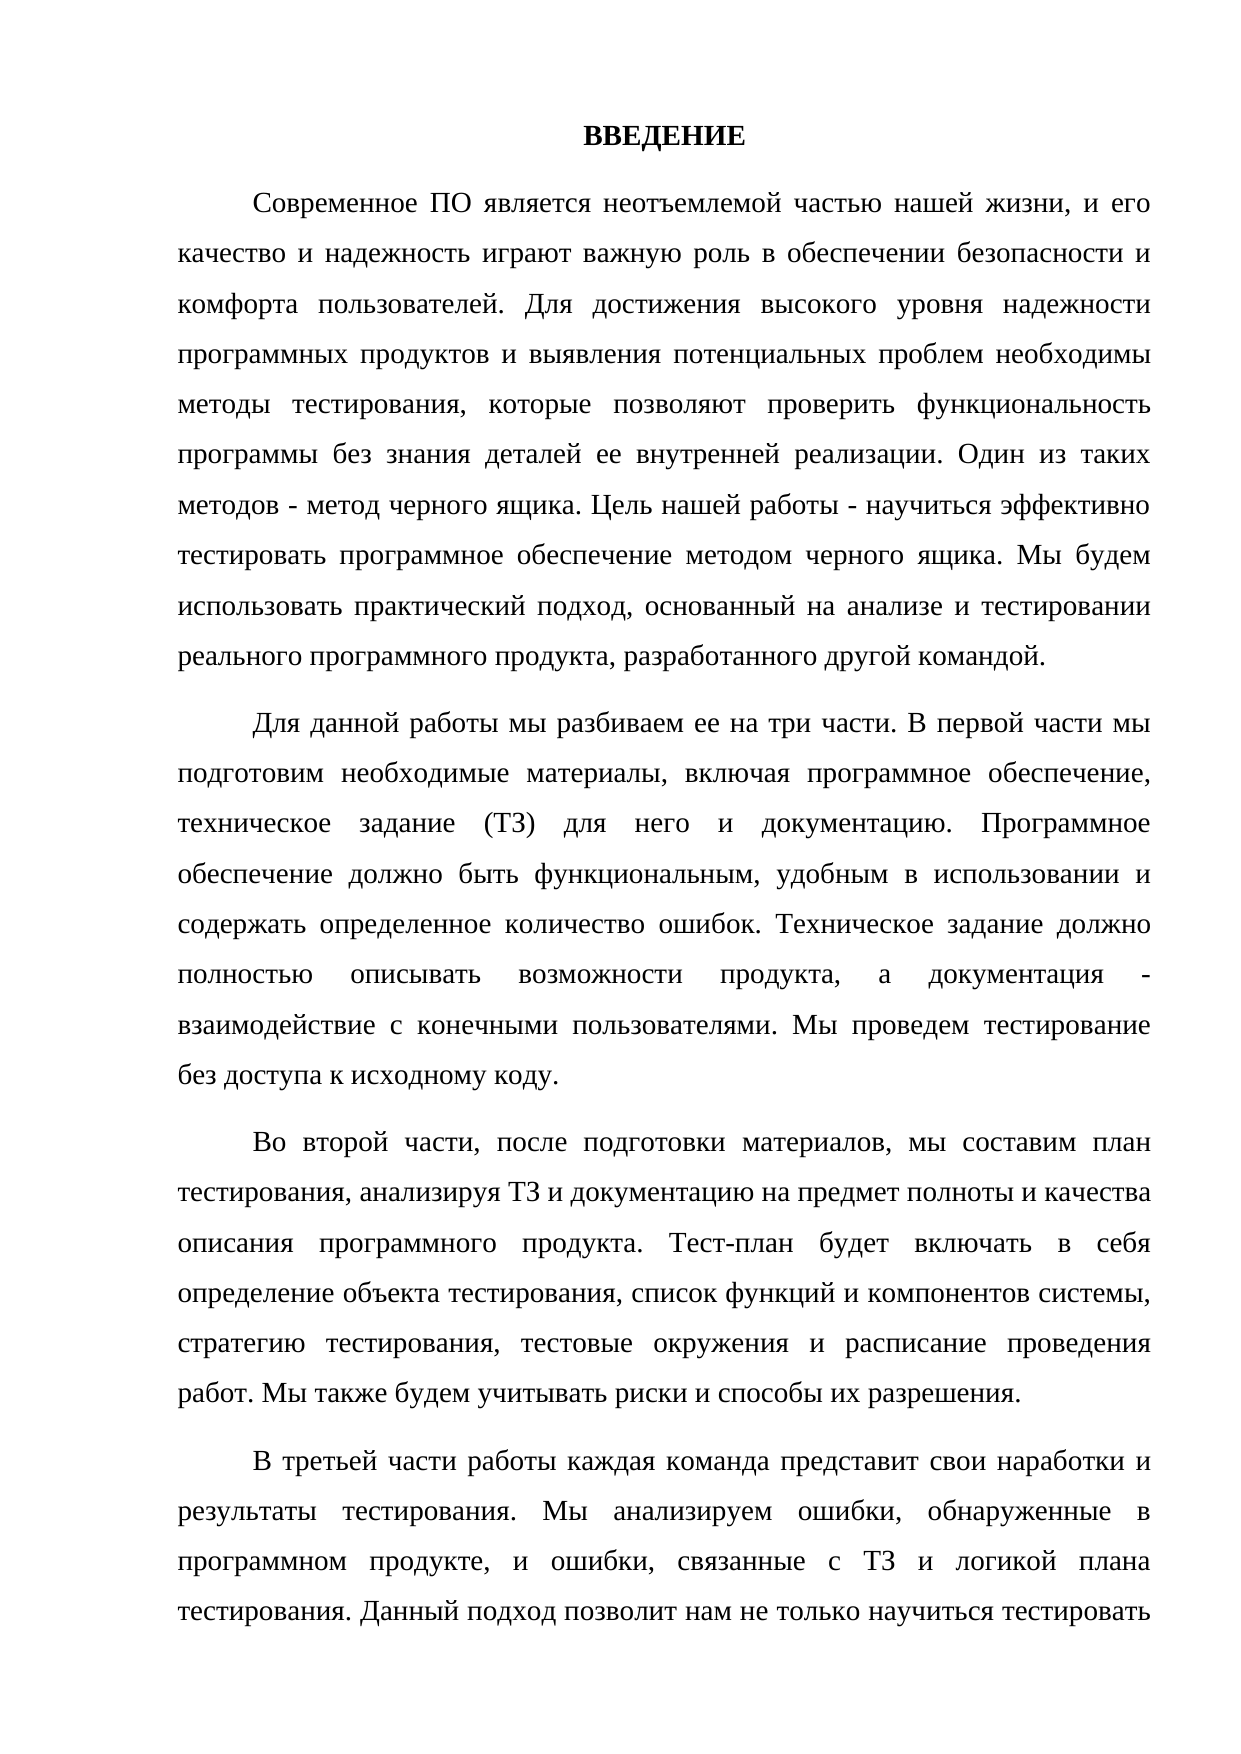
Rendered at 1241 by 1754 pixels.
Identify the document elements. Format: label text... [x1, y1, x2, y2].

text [177, 1443, 1152, 1627]
text Современное ПО является неотъемлемой частью нашей жизни, и его качество и надежность играют важную роль в обеспечении безопасности и комфорта пользователей. Для достижения высокого уровня надежности программных продуктов и выявления потенциальных проблем необходимы методы тестирования, которые позволяют проверить функциональность программы без знания деталей ее внутренней реализации. Один из таких методов - метод черного ящика. Цель нашей работы - научиться эффективно тестировать программное обеспечение методом черного ящика. Мы будем использовать практический подход, основанный на анализе и тестировании реального программного продукта, разработанного другой командой. [177, 185, 1152, 671]
text Для данной работы мы разбиваем ее на три части. В первой части мы подготовим необходимые материалы, включая программное обеспечение, техническое задание (ТЗ) для него и документацию. Программное обеспечение должно быть функциональным, удобным в использовании и содержать определенное количество ошибок. Техническое задание должно полностью описывать возможности продукта, а документация - взаимодействие с конечными пользователями. Мы проведем тестирование без доступа к исходному коду. [177, 705, 1152, 1091]
subtitle ВВЕДЕНИЕ [177, 118, 1152, 152]
text Во второй части, после подготовки материалов, мы составим план тестирования, анализируя ТЗ и документацию на предмет полноты и качества описания программного продукта. Тест-план будет включать в себя определение объекта тестирования, список функций и компонентов системы, стратегию тестирования, тестовые окружения и расписание проведения работ. Мы также будем учитывать риски и способы их разрешения. [177, 1124, 1152, 1409]
